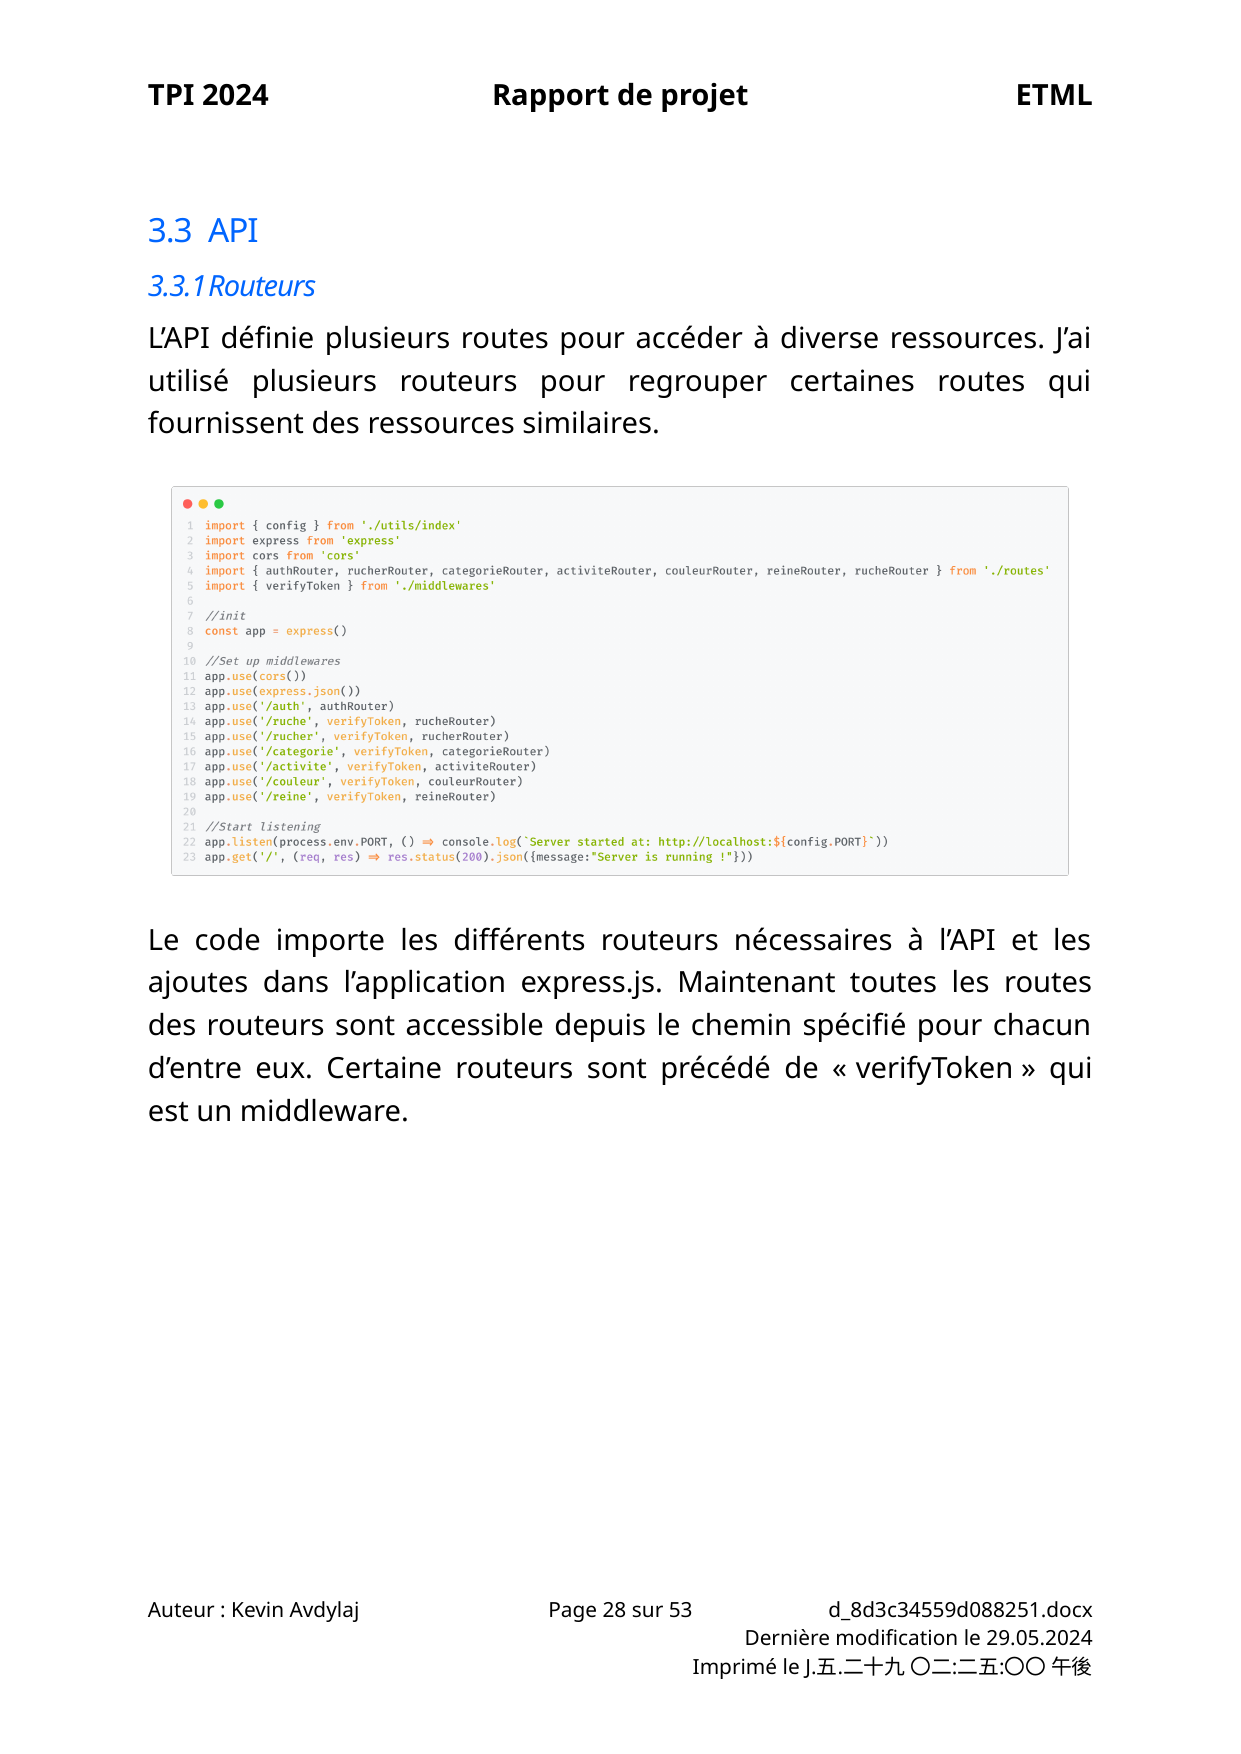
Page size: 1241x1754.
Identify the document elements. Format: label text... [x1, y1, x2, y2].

subtitle Routeurs [148, 265, 1093, 305]
text Le code importe les différents routeurs nécessaires à l’API et les ajoutes dans l’application express.js. Maintenant toutes les routes des routeurs sont accessible depuis le chemin spécifié pour chacun d’entre eux. Certaine routeurs sont précédé de « verifyToken » qui est un middleware. [148, 919, 1093, 1130]
picture [147, 462, 1093, 900]
text L’API définie plusieurs routes pour accéder à diverse ressources. J’ai utilisé plusieurs routeurs pour regrouper certaines routes qui fournissent des ressources similaires. [148, 317, 1093, 442]
subtitle API [148, 207, 1093, 252]
